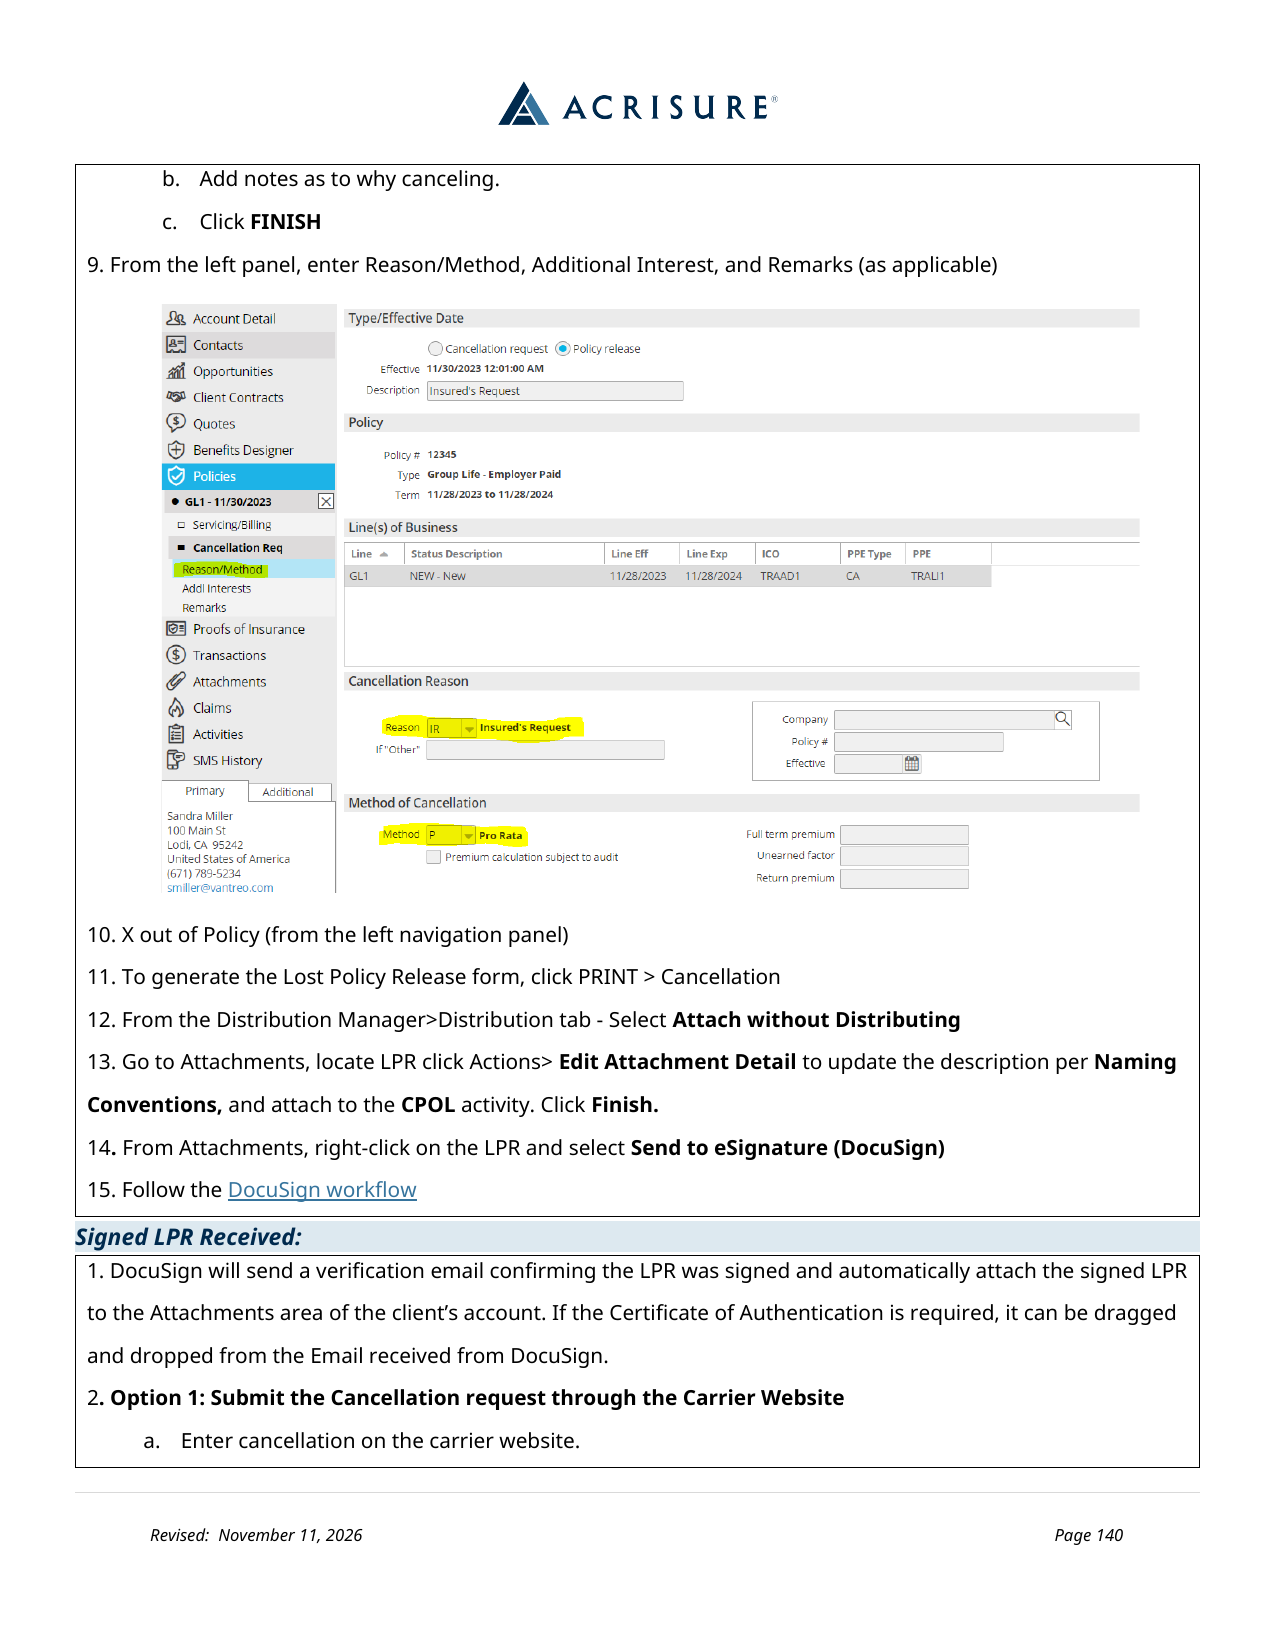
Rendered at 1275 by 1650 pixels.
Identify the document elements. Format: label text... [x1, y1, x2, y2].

picture [161, 304, 1140, 893]
picture [496, 75, 779, 135]
subtitle Signed LPR Received: [75, 1221, 1200, 1252]
